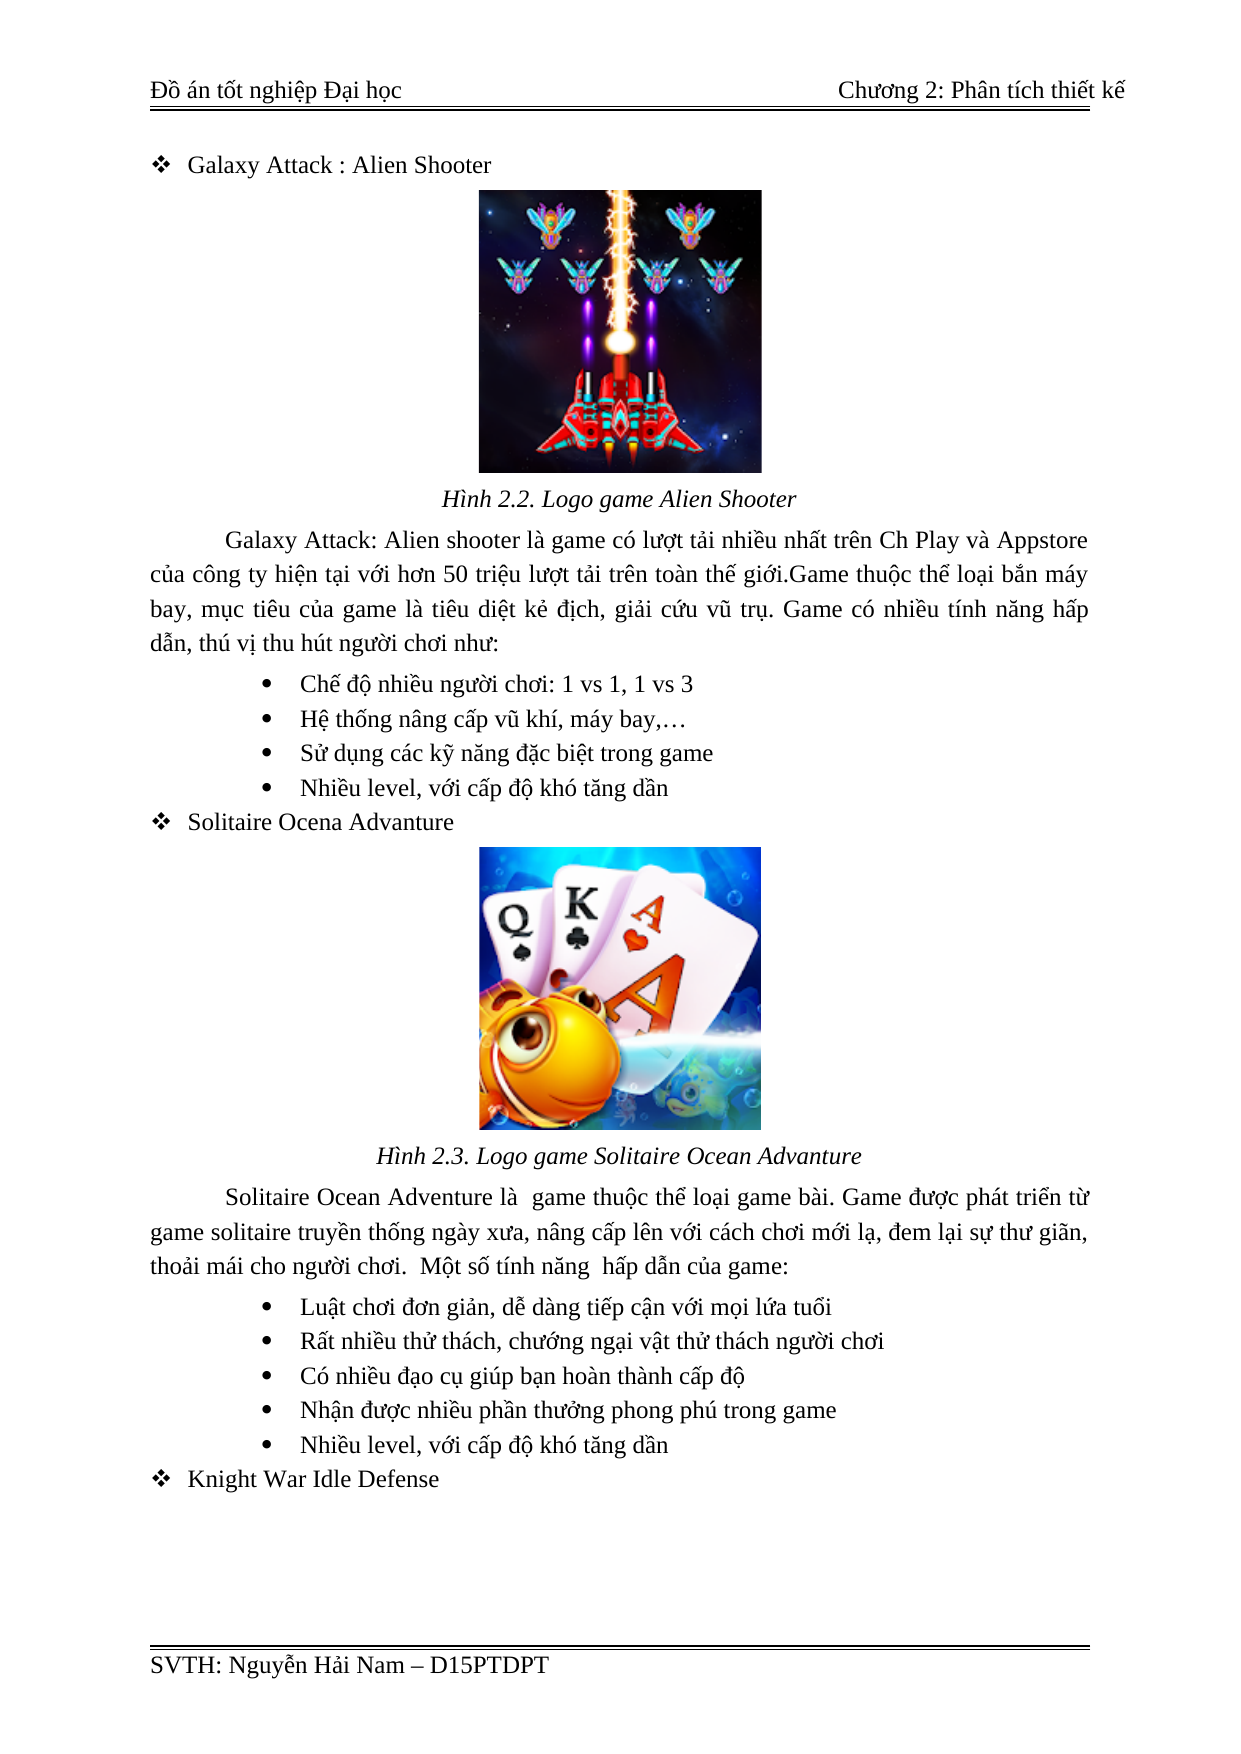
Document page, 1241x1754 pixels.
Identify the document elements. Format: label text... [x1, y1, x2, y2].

text Solitaire Ocean Adventure là game thuộc thể loại game bài. Game được phát triển từ game solitaire truyền thống ngày xưa, nâng cấp lên với cách chơi mới lạ, đem lại sự thư giãn, thoải mái cho người chơi. Một số tính năng hấp dẫn của game: [150, 1182, 1090, 1280]
list Galaxy Attack : Alien Shooter [150, 150, 1090, 179]
list Nhiều level, với cấp độ khó tăng dần [262, 1430, 1090, 1458]
picture [478, 190, 762, 473]
text Galaxy Attack: Alien shooter là game có lượt tải nhiều nhất trên Ch Play và Appstore của công ty hiện tại với hơn 50 triệu lượt tải trên toàn thế giới.Game thuộc thể loại bắn máy bay, mục tiêu của game là tiêu diệt kẻ địch, giải cứu vũ trụ. Game có nhiều tính năng hấp dẫn, thú vị thu hút người chơi như: [150, 525, 1090, 657]
list Nhiều level, với cấp độ khó tăng dần [262, 773, 1090, 801]
list Hệ thống nâng cấp vũ khí, máy bay,… [262, 704, 1090, 732]
list Có nhiều đạo cụ giúp bạn hoàn thành cấp độ [262, 1361, 1090, 1389]
list Chế độ nhiều người chơi: 1 vs 1, 1 vs 3 [262, 669, 1090, 698]
text Hình 2.3. Logo game Solitaire Ocean Advanture [150, 1141, 1090, 1170]
list Solitaire Ocena Advanture [150, 807, 1090, 836]
list Rất nhiều thử thách, chướng ngại vật thử thách người chơi [262, 1326, 1090, 1355]
list Knight War Idle Defense [150, 1464, 1090, 1493]
picture [479, 847, 761, 1130]
text Hình 2.2. Logo game Alien Shooter [150, 484, 1090, 513]
list Nhận được nhiều phần thưởng phong phú trong game [262, 1395, 1090, 1424]
list Sử dụng các kỹ năng đặc biệt trong game [262, 738, 1090, 767]
list Luật chơi đơn giản, dễ dàng tiếp cận với mọi lứa tuổi [262, 1292, 1090, 1321]
